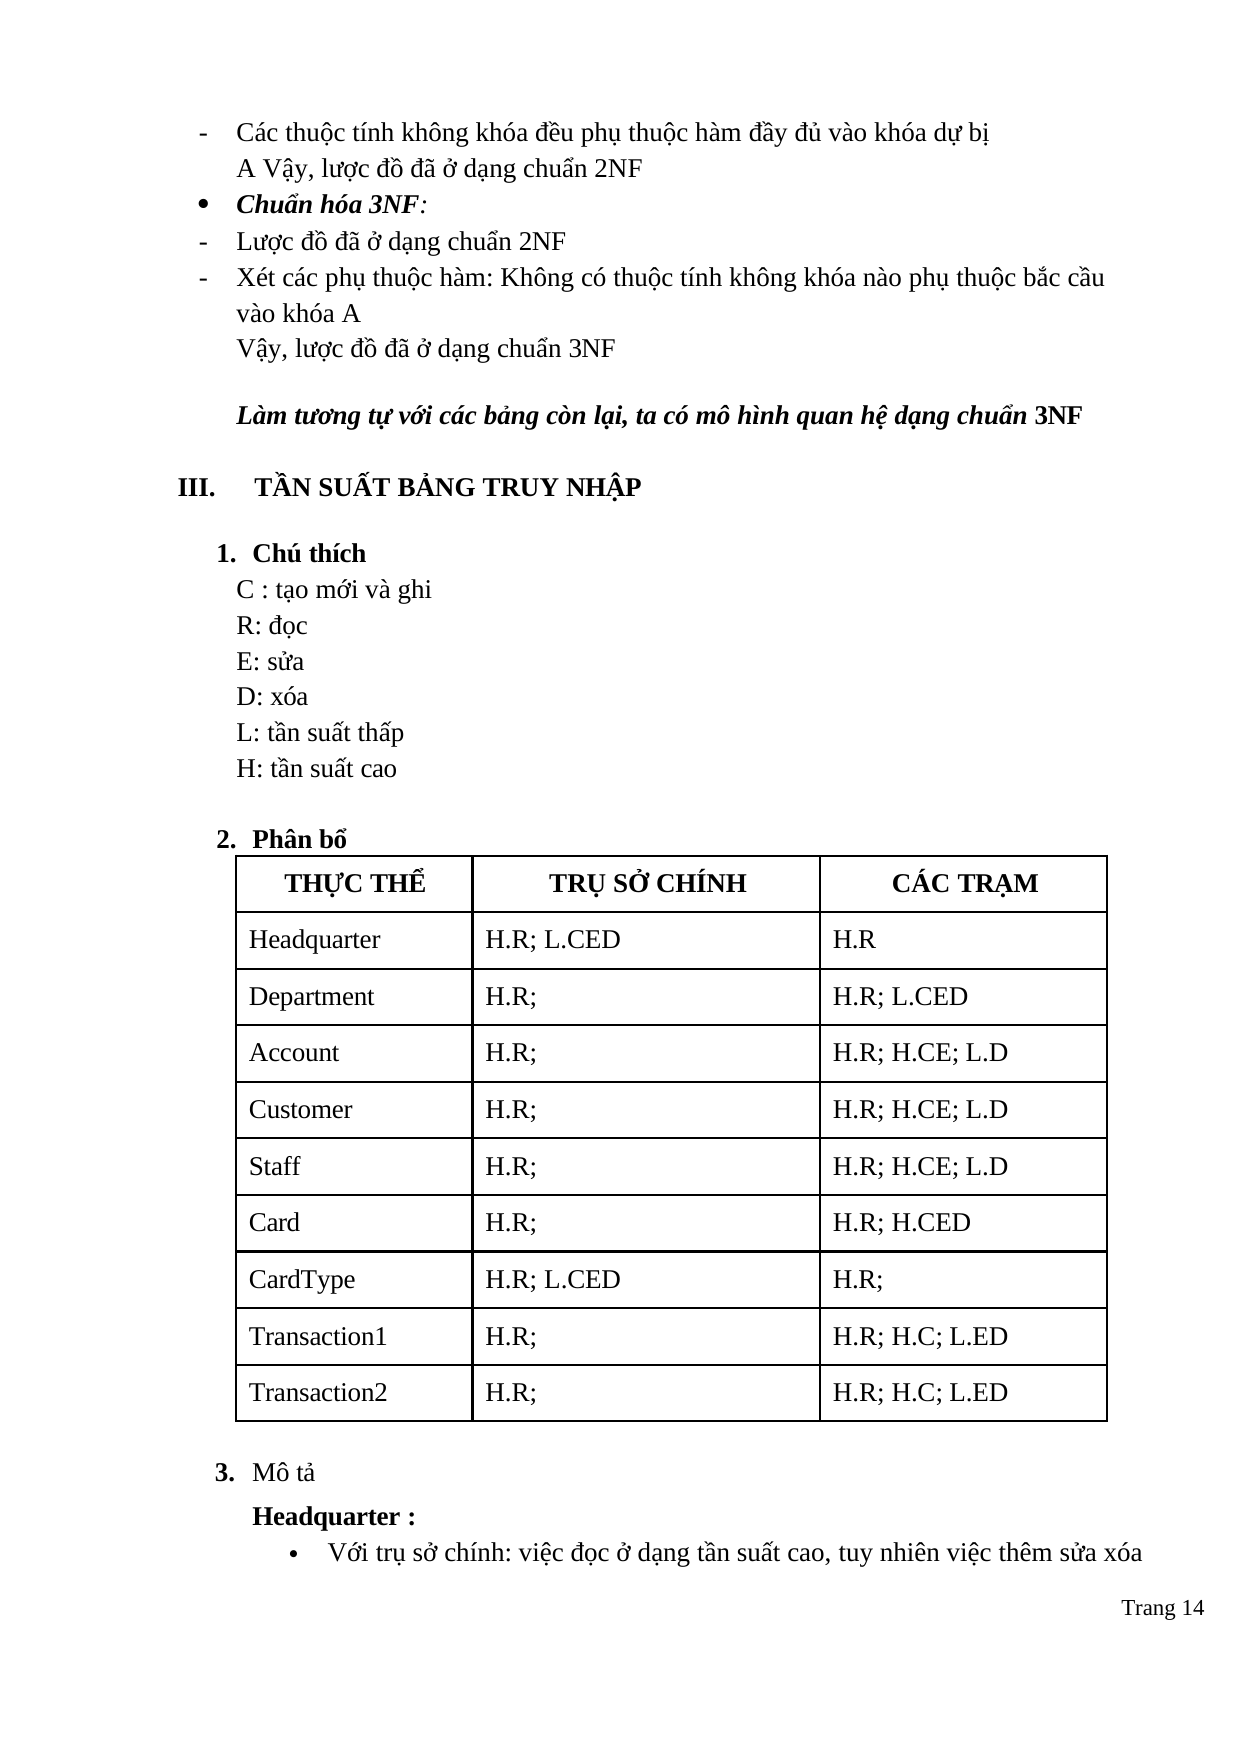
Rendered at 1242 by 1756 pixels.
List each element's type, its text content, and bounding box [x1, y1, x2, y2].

list Xét các phụ thuộc hàm: Không có thuộc tính không khóa nào phụ thuộc bắc cầu vào khóa A [199, 261, 1148, 328]
text Làm tương tự với các bảng còn lại, ta có mô hình quan hệ dạng chuẩn 3NF [236, 399, 1204, 430]
table_cell H.R; H.C; L.ED [821, 1309, 1106, 1363]
table_cell H.R; L.CED [474, 1253, 819, 1307]
subtitle Mô tả [214, 1456, 1204, 1488]
table_cell Card [237, 1196, 471, 1250]
table_cell H.R; [821, 1253, 1106, 1307]
list Lược đồ đã ở dạng chuẩn 2NF [199, 225, 1204, 256]
table_header TRỤ SỞ CHÍNH [474, 857, 819, 911]
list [290, 1536, 1144, 1567]
subtitle Chú thích [216, 537, 1204, 569]
table_cell H.R; H.CED [821, 1196, 1106, 1250]
text L: tần suất thấp H: tần suất cao [236, 716, 424, 783]
table_header CÁC TRẠM [821, 857, 1106, 911]
table_cell H.R [821, 913, 1106, 968]
subtitle Phân bổ [216, 823, 1204, 854]
subtitle TẦN SUẤT BẢNG TRUY NHẬP [177, 471, 1204, 502]
table_cell Staff [237, 1139, 471, 1194]
table_cell H.R; H.CE; L.D [821, 1026, 1106, 1081]
table_cell H.R; [474, 1139, 819, 1194]
text E: sửa D: xóa [236, 645, 309, 712]
table_cell H.R; [474, 970, 819, 1024]
table_cell Account [237, 1026, 471, 1081]
list Các thuộc tính không khóa đều phụ thuộc hàm đầy đủ vào khóa dự bị A Vậy, lược đồ đã ở dạng chuẩn 2NF [199, 117, 1012, 183]
table_cell Transaction2 [237, 1366, 471, 1420]
table_cell H.R; H.C; L.ED [821, 1366, 1106, 1420]
table_cell Department [237, 970, 471, 1024]
text C : tạo mới và ghi R: đọc [236, 573, 439, 640]
table_cell H.R; H.CE; L.D [821, 1083, 1106, 1137]
table_cell Transaction1 [237, 1309, 471, 1363]
table_cell H.R; [474, 1366, 819, 1420]
table_cell CardType [237, 1253, 471, 1307]
table_cell H.R; [474, 1309, 819, 1363]
table_cell H.R; [474, 1083, 819, 1137]
table_cell H.R; L.CED [821, 970, 1106, 1024]
table_cell Headquarter [237, 913, 471, 968]
list Headquarter : [252, 1500, 1204, 1532]
table_cell Customer [237, 1083, 471, 1137]
table_cell H.R; L.CED [474, 913, 819, 968]
list Chuẩn hóa 3NF: [199, 188, 1204, 220]
table_cell H.R; [474, 1196, 819, 1250]
table_cell H.R; [474, 1026, 819, 1081]
table_cell H.R; H.CE; L.D [821, 1139, 1106, 1194]
text Vậy, lược đồ đã ở dạng chuẩn 3NF [236, 332, 1204, 363]
table_header THỰC THỂ [237, 857, 471, 911]
